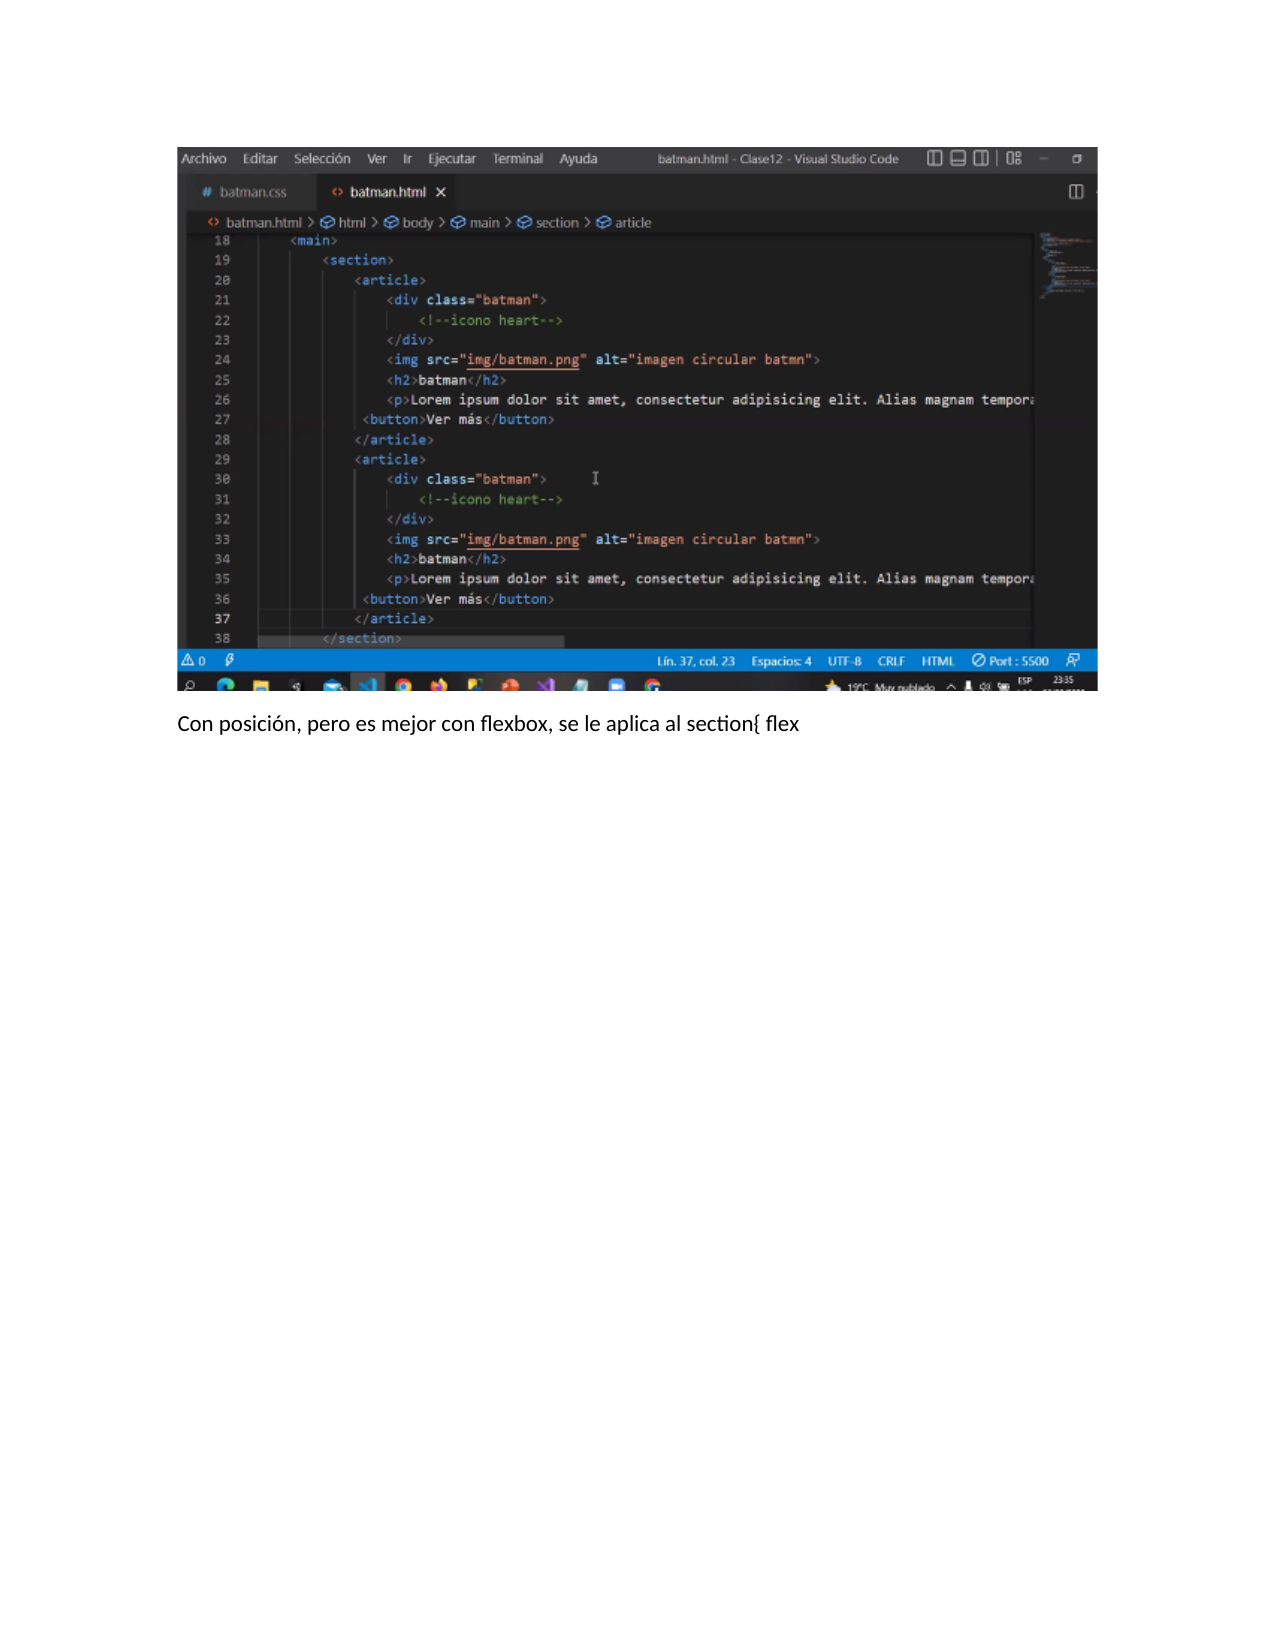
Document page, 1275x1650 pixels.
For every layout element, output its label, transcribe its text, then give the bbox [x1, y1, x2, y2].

picture [177, 147, 1098, 691]
text Con posición, pero es mejor con flexbox, se le aplica al section{ flex [177, 709, 1098, 737]
